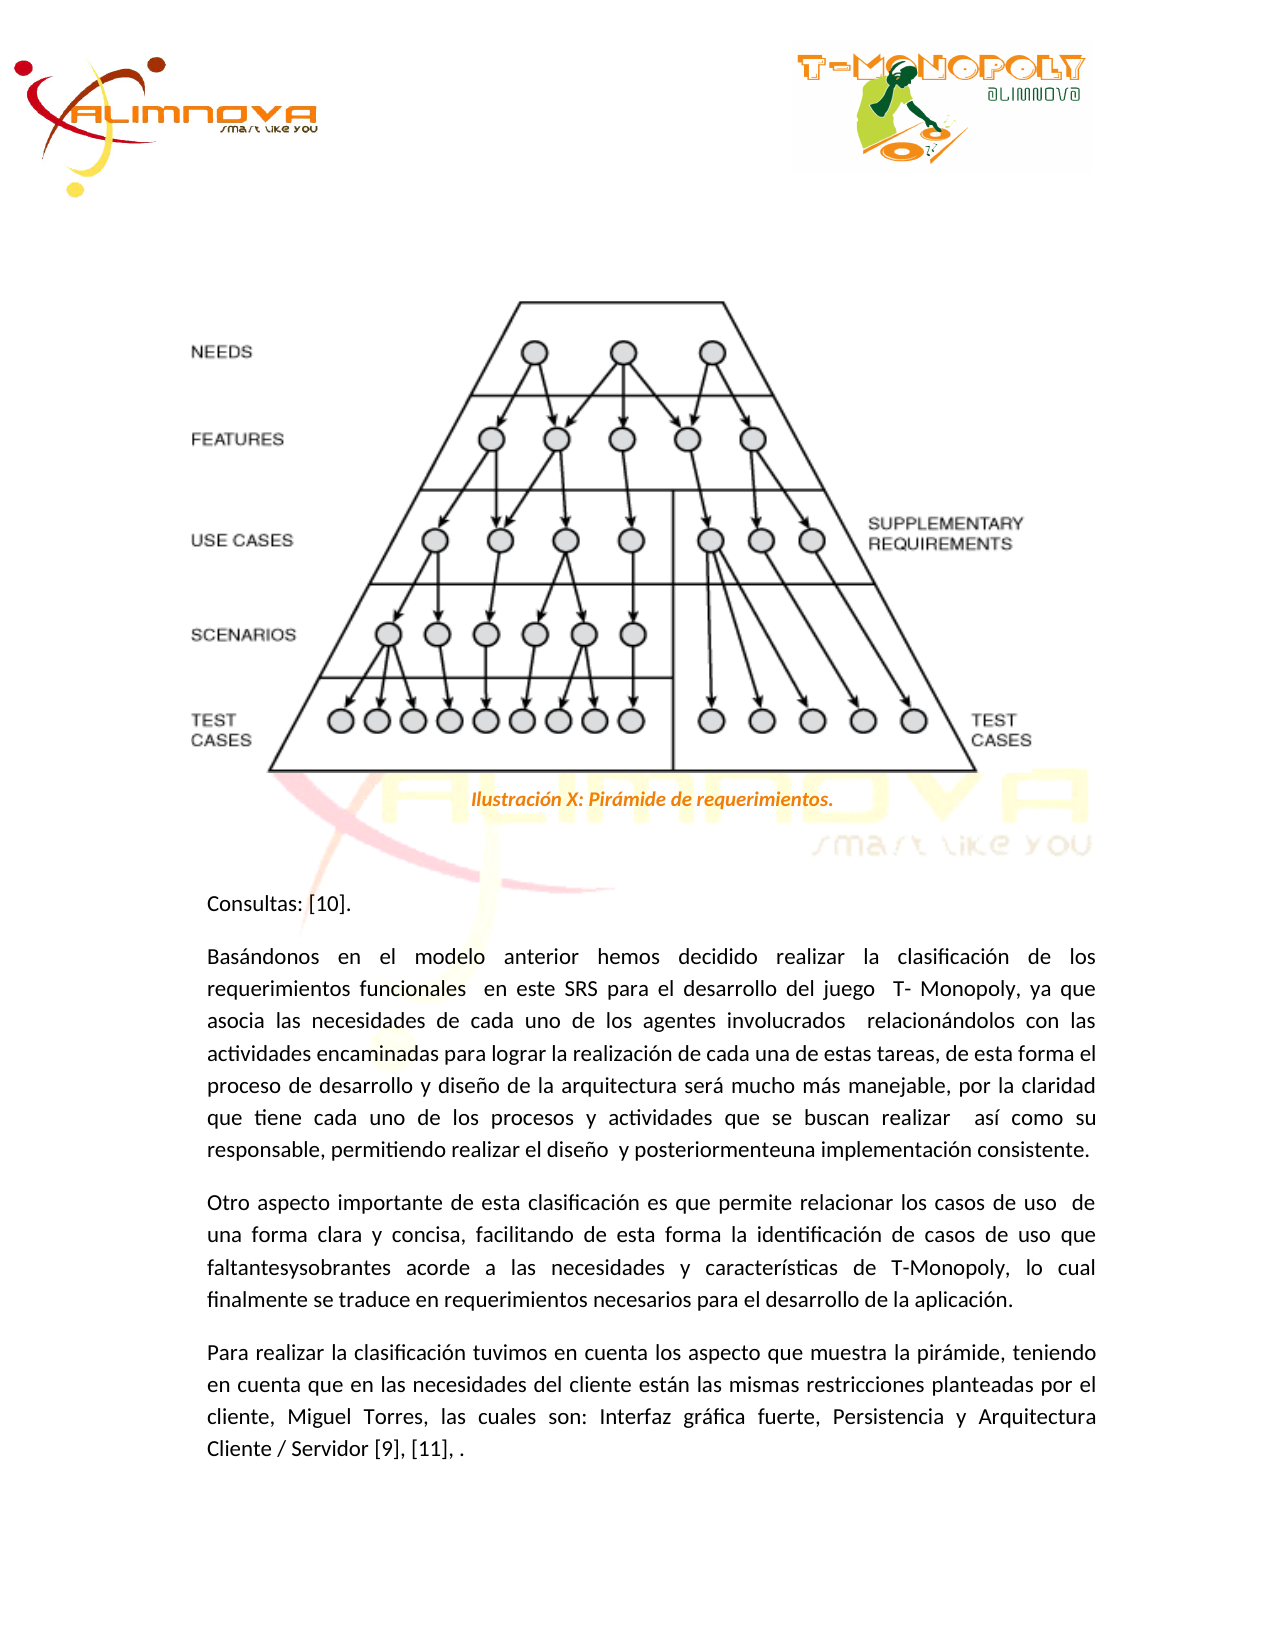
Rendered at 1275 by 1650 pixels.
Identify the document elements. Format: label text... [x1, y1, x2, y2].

text Para realizar la clasificación tuvimos en cuenta los aspecto que muestra la pirámide, teniendo en cuenta que en las necesidades del cliente están las mismas restricciones planteadas por el cliente, Miguel Torres, las cuales son: Interfaz gráfica fuerte, Persistencia y Arquitectura Cliente / Servidor [9], [11], . [207, 1338, 1098, 1462]
text Basándonos en el modelo anterior hemos decidido realizar la clasificación de los requerimientos funcionales en este SRS para el desarrollo del juego T- Monopoly, ya que asocia las necesidades de cada uno de los agentes involucrados relacionándolos con las actividades encaminadas para lograr la realización de cada una de estas tareas, de esta forma el proceso de desarrollo y diseño de la arquitectura será mucho más manejable, por la claridad que tiene cada uno de los procesos y actividades que se buscan realizar así como su responsable, permitiendo realizar el diseño y posteriormenteuna implementación consistente. [207, 942, 1098, 1163]
text Consultas: [10]. [207, 889, 1098, 917]
picture [792, 40, 1093, 173]
text Ilustración X: Pirámide de requerimientos. [207, 786, 1098, 812]
picture [10, 55, 319, 199]
picture [191, 300, 1033, 773]
text Otro aspecto importante de esta clasificación es que permite relacionar los casos de uso de una forma clara y concisa, facilitando de esta forma la identificación de casos de uso que faltantesysobrantes acorde a las necesidades y características de T-Monopoly, lo cual finalmente se traduce en requerimientos necesarios para el desarrollo de la aplicación. [207, 1188, 1098, 1313]
